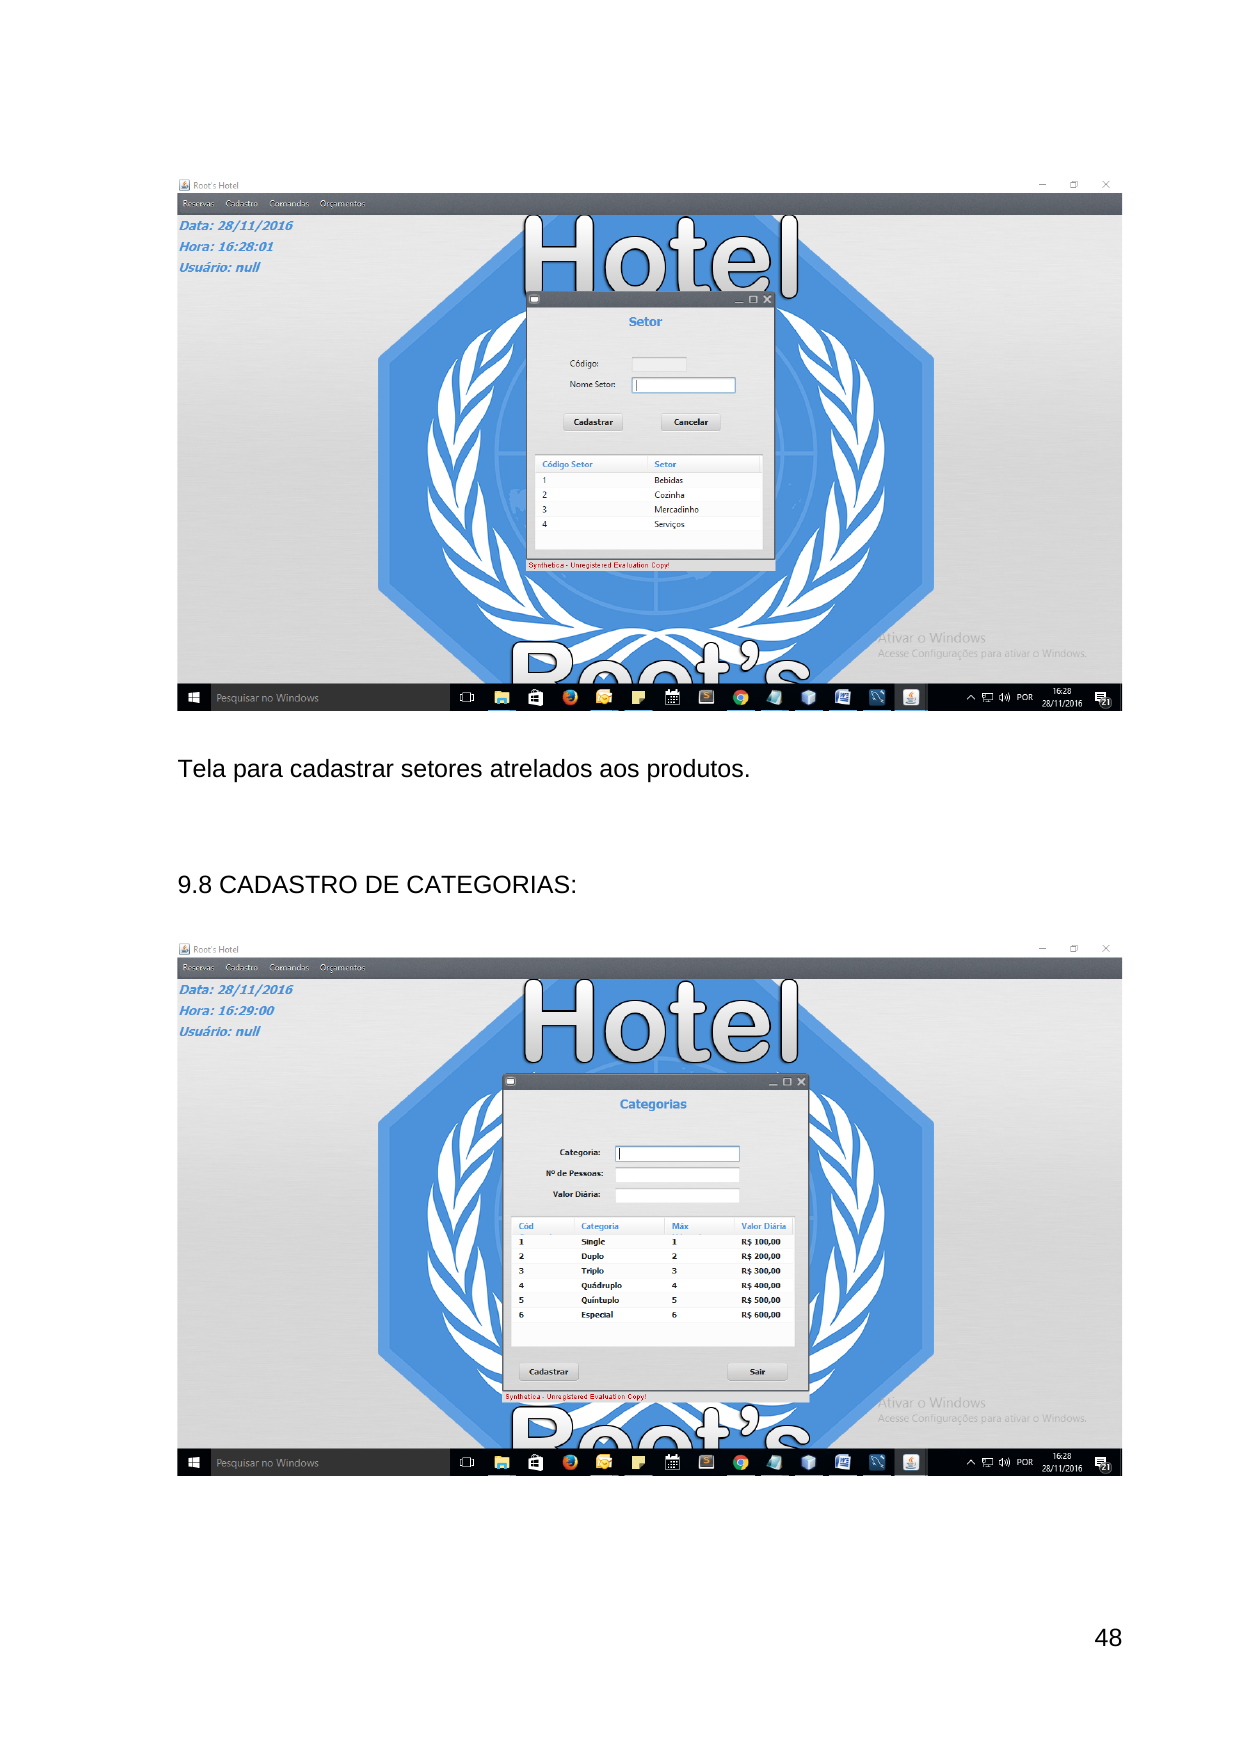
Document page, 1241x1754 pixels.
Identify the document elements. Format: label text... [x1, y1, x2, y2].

picture [177, 942, 1123, 1476]
picture [177, 177, 1123, 711]
text Tela para cadastrar setores atrelados aos produtos. [177, 754, 1122, 783]
subtitle 9.8 CADASTRO DE CATEGORIAS: [177, 870, 1122, 898]
